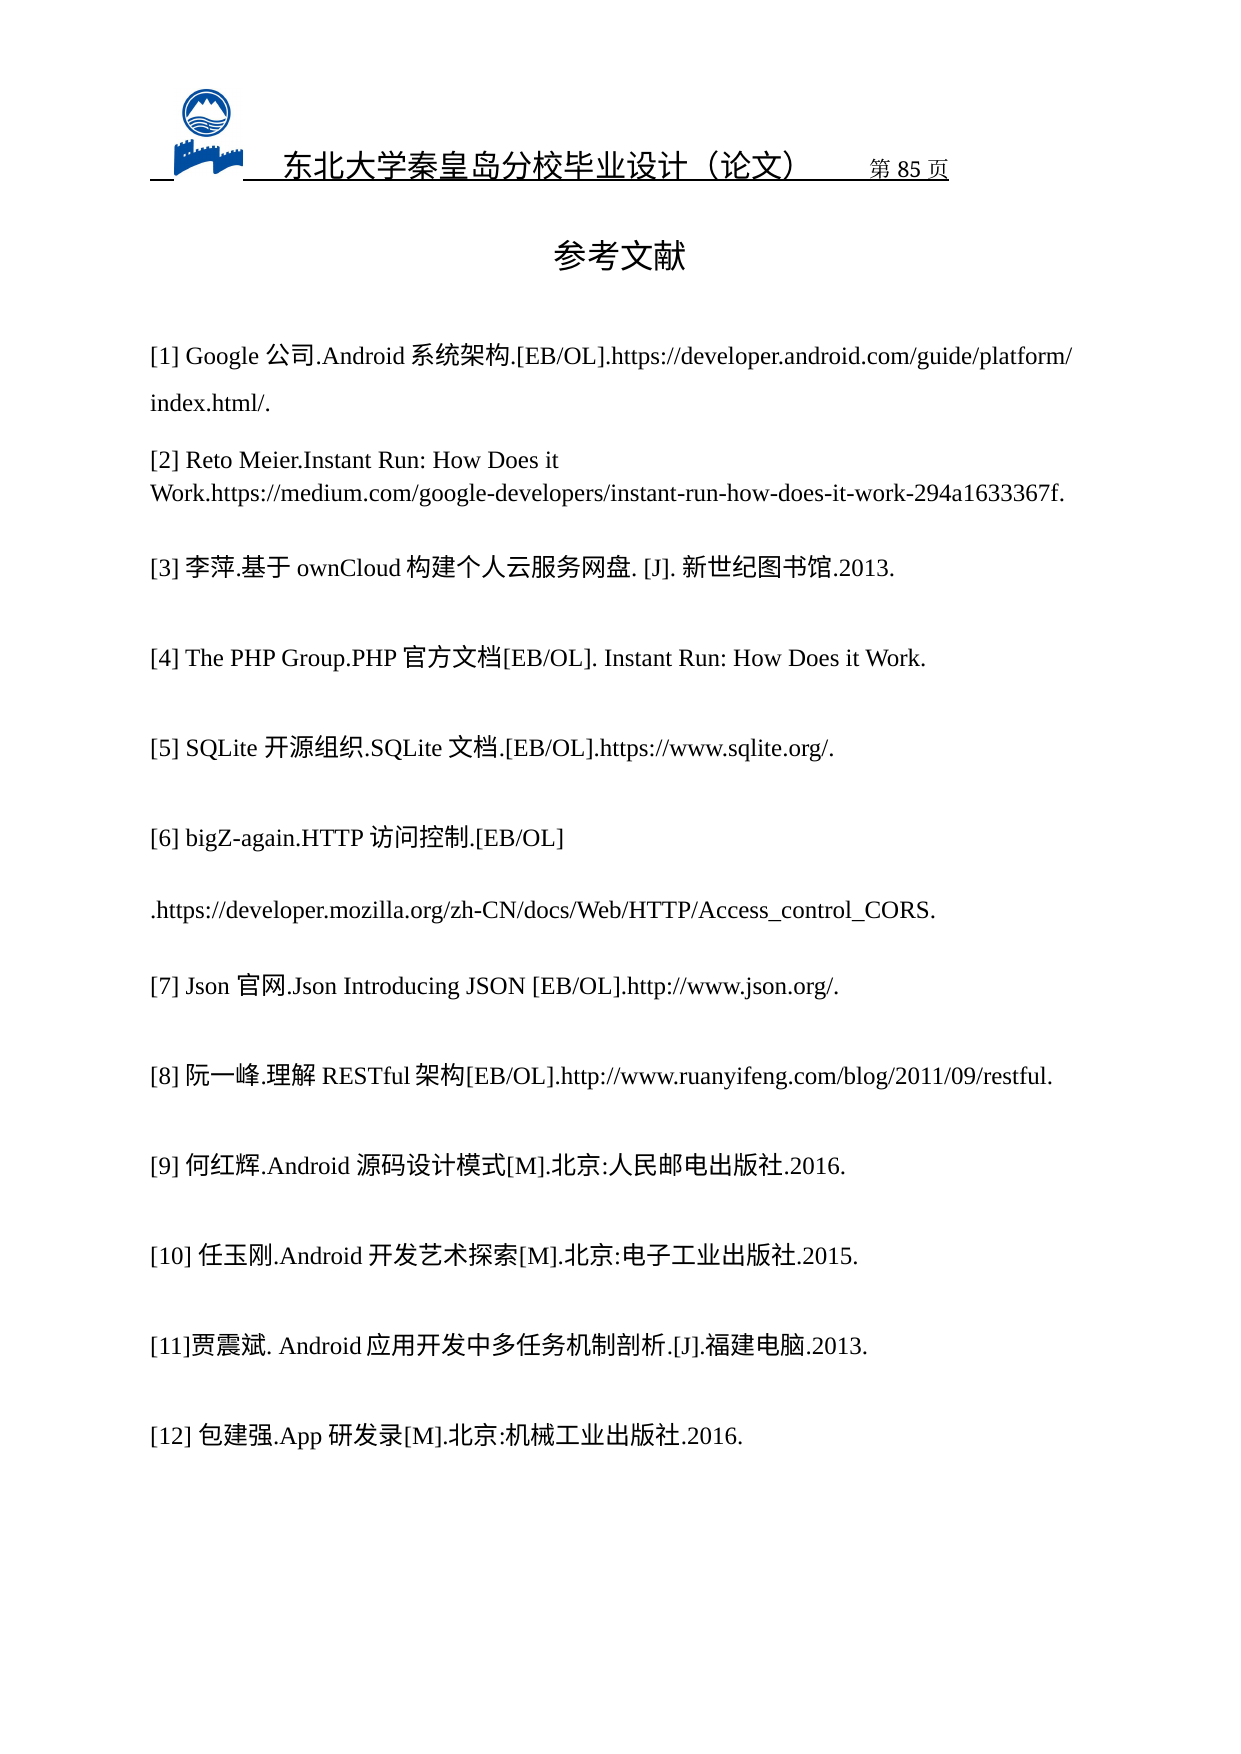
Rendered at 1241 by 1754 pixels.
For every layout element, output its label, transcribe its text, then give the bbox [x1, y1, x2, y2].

text [9] 何红辉.Android 源码设计模式[M].北京:人民邮电出版社.2016. [150, 1131, 1090, 1196]
text [12] 包建强.App 研发录[M].北京:机械工业出版社.2016. [150, 1401, 1090, 1466]
text [10] 任玉刚.Android 开发艺术探索[M].北京:电子工业出版社.2015. [150, 1221, 1090, 1286]
text [5] SQLite 开源组织.SQLite 文档.[EB/OL].https://www.sqlite.org/. [150, 713, 1090, 778]
text [4] The PHP Group.PHP 官方文档[EB/OL]. Instant Run: How Does it Work. [150, 623, 1090, 688]
text .https://developer.mozilla.org/zh-CN/docs/Web/HTTP/Access_control_CORS. [150, 893, 1090, 926]
text [6] bigZ-again.HTTP访问控制.[EB/OL] [150, 803, 1090, 868]
text [3] 李萍.基于ownCloud构建个人云服务网盘. [J]. 新世纪图书馆.2013. [150, 533, 1090, 598]
text [7] Json 官网.Json Introducing JSON [EB/OL].http://www.json.org/. [150, 951, 1090, 1016]
picture [173, 88, 244, 177]
text 参考文献 [150, 221, 1090, 286]
text [8] 阮一峰.理解RESTful架构[EB/OL].http://www.ruanyifeng.com/blog/2011/09/restful. [150, 1041, 1090, 1106]
text [2] Reto Meier.Instant Run: How Does it Work.https://medium.com/google-developers/instant-run-how-does-it-work-294a1633367f. [150, 443, 1090, 508]
text [11]贾震斌. Android应用开发中多任务机制剖析.[J].福建电脑.2013. [150, 1311, 1090, 1376]
text [1] Google 公司.Android系统架构.[EB/OL].https://developer.android.com/guide/platform/index.html/. [150, 321, 1090, 418]
